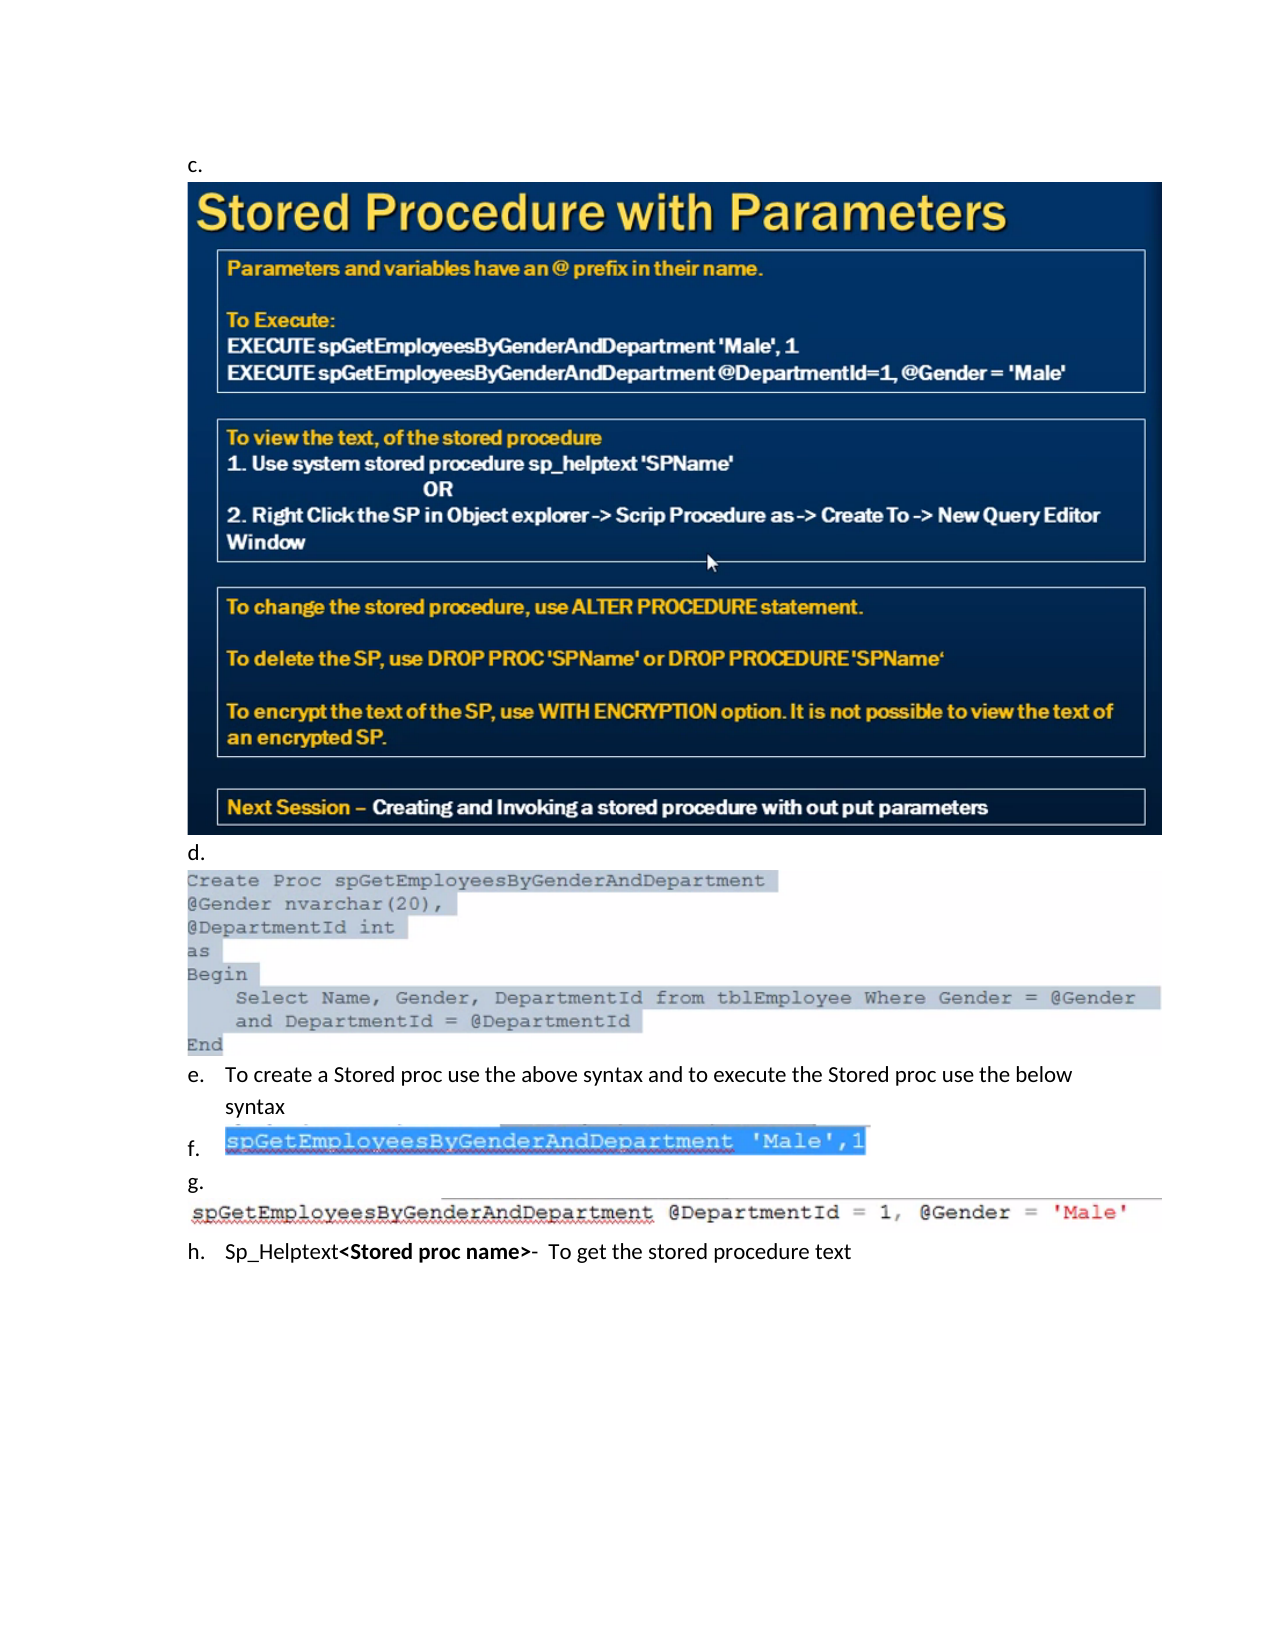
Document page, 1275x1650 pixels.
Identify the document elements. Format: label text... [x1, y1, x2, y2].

list To create a Stored proc use the above syntax and to execute the Stored proc use the below syntax [187, 1060, 1125, 1120]
picture [187, 1198, 1162, 1233]
picture [225, 1124, 871, 1157]
picture [187, 870, 1162, 1056]
picture [187, 182, 1162, 835]
list Sp_Helptext<Stored proc name>- To get the stored procedure text [187, 1237, 1125, 1265]
